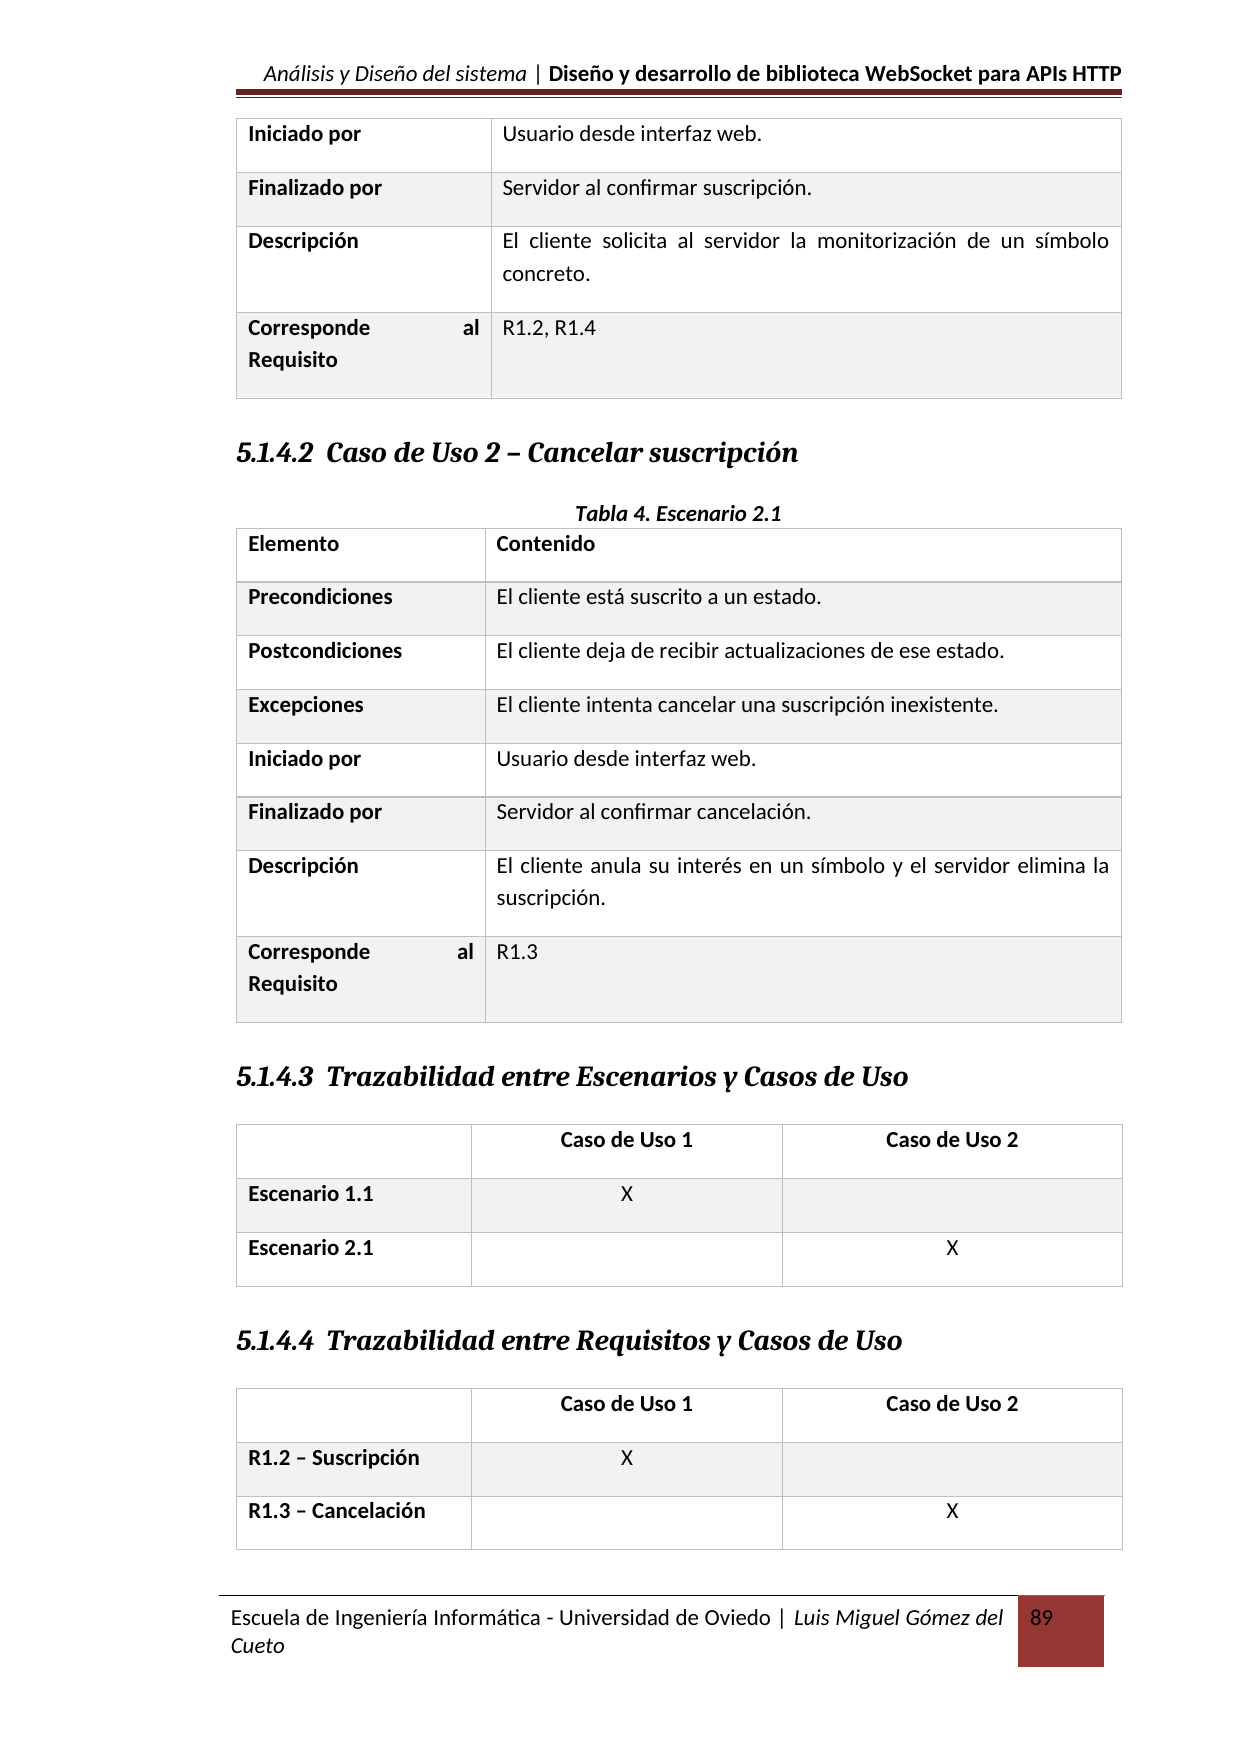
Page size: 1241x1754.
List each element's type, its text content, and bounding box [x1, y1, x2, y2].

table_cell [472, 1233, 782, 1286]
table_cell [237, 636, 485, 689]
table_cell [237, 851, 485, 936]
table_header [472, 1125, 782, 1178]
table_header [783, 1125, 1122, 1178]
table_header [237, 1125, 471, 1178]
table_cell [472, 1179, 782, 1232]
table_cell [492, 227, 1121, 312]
subtitle Trazabilidad entre Escenarios y Casos de Uso [236, 1061, 1122, 1094]
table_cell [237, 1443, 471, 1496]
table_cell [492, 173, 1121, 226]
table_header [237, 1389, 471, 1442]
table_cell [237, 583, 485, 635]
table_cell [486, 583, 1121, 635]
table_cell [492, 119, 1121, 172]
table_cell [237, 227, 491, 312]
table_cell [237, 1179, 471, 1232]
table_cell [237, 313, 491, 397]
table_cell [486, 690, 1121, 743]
subtitle Caso de Uso 2 – Cancelar suscripción [236, 436, 1122, 469]
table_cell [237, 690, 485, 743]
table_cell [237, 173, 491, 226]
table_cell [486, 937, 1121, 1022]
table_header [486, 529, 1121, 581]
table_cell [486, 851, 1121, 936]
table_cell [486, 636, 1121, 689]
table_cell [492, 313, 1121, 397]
subtitle Trazabilidad entre Requisitos y Casos de Uso [236, 1324, 1122, 1358]
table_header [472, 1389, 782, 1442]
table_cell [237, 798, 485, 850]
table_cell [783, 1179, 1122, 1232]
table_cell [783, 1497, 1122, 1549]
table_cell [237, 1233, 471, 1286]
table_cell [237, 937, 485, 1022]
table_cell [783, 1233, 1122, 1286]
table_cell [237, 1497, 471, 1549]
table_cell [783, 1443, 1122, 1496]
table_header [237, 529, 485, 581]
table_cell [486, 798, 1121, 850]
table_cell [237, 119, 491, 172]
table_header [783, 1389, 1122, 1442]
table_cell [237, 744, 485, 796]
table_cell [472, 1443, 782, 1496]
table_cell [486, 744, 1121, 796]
text Tabla 4. Escenario 2.1 [236, 499, 1122, 528]
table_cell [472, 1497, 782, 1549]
